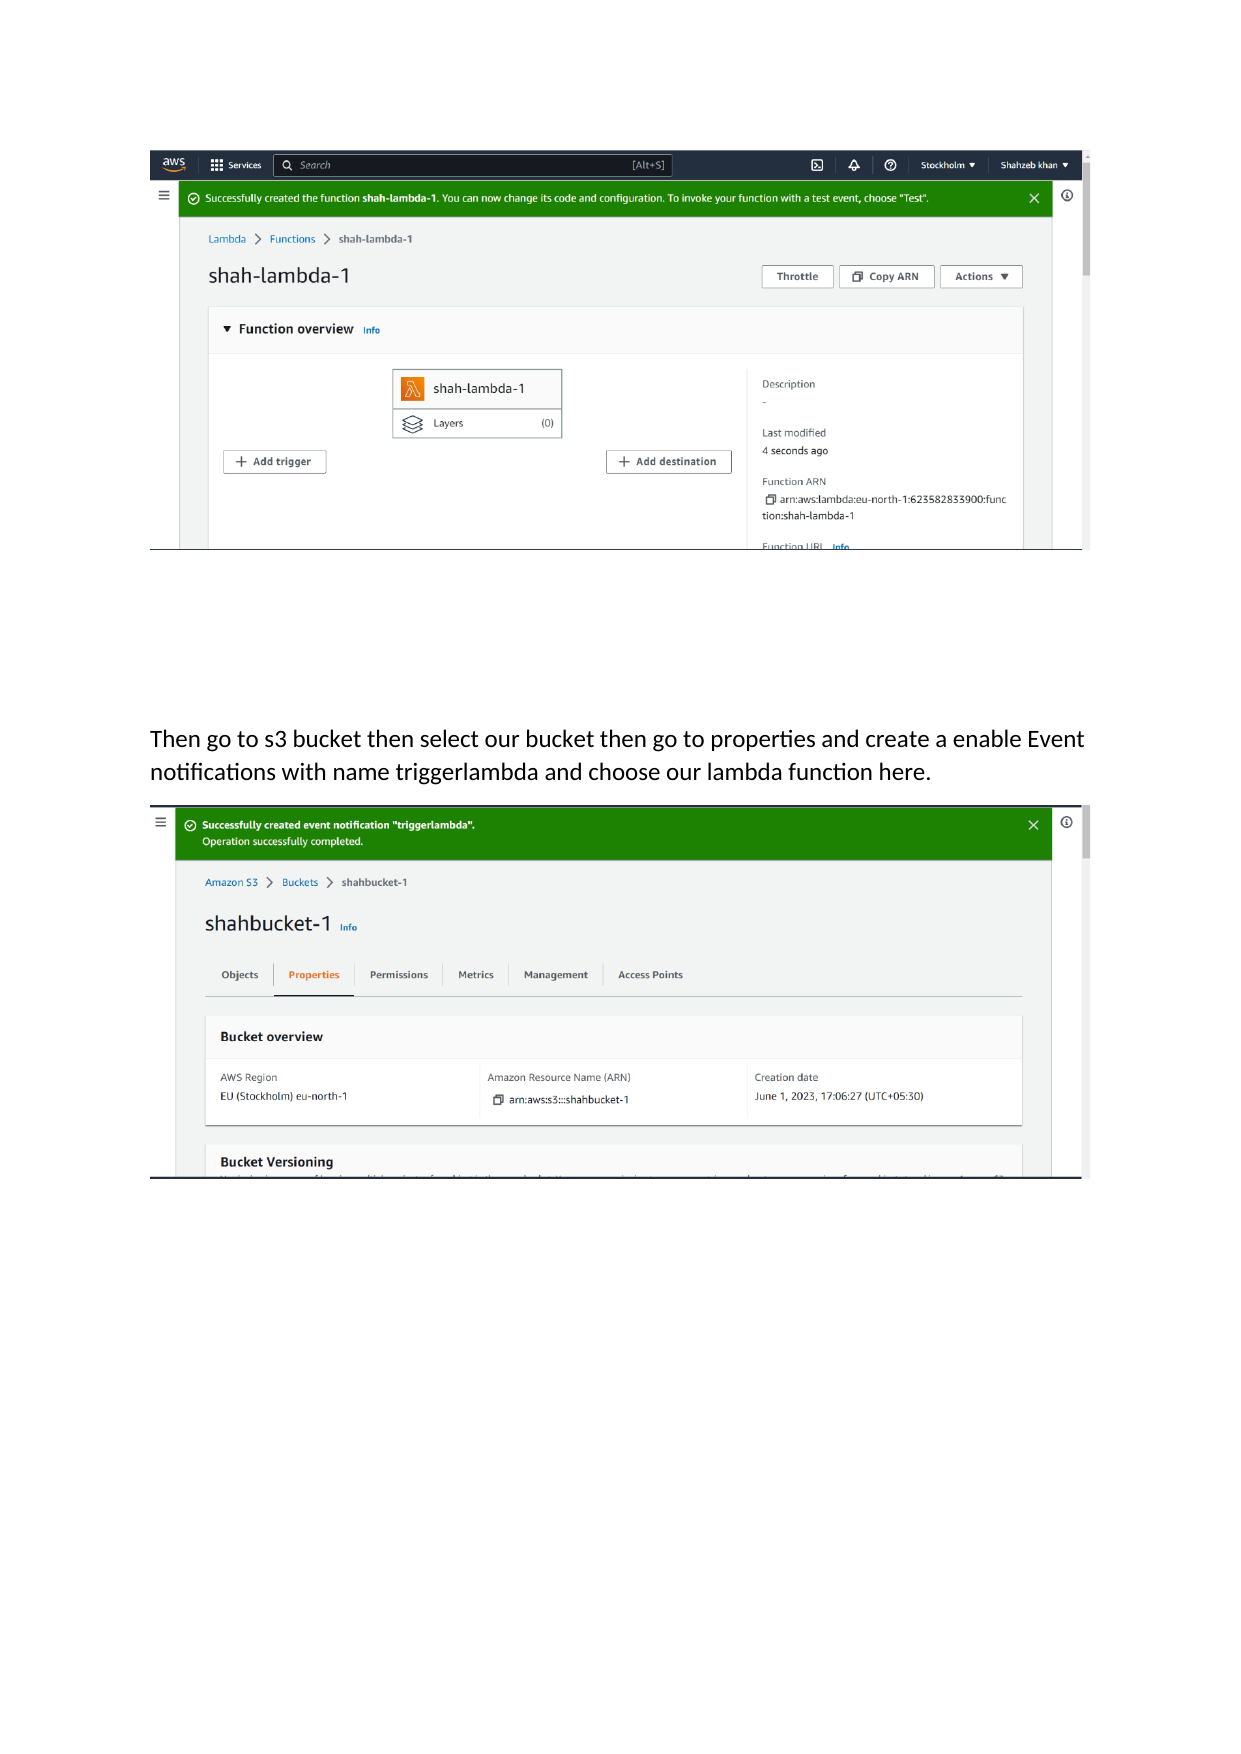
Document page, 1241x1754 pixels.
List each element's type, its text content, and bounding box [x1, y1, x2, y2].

picture [150, 805, 1091, 1179]
picture [150, 150, 1091, 550]
text Then go to s3 bucket then select our bucket then go to properties and create a enable Event notifications with name triggerlambda and choose our lambda function here. [150, 723, 1090, 786]
